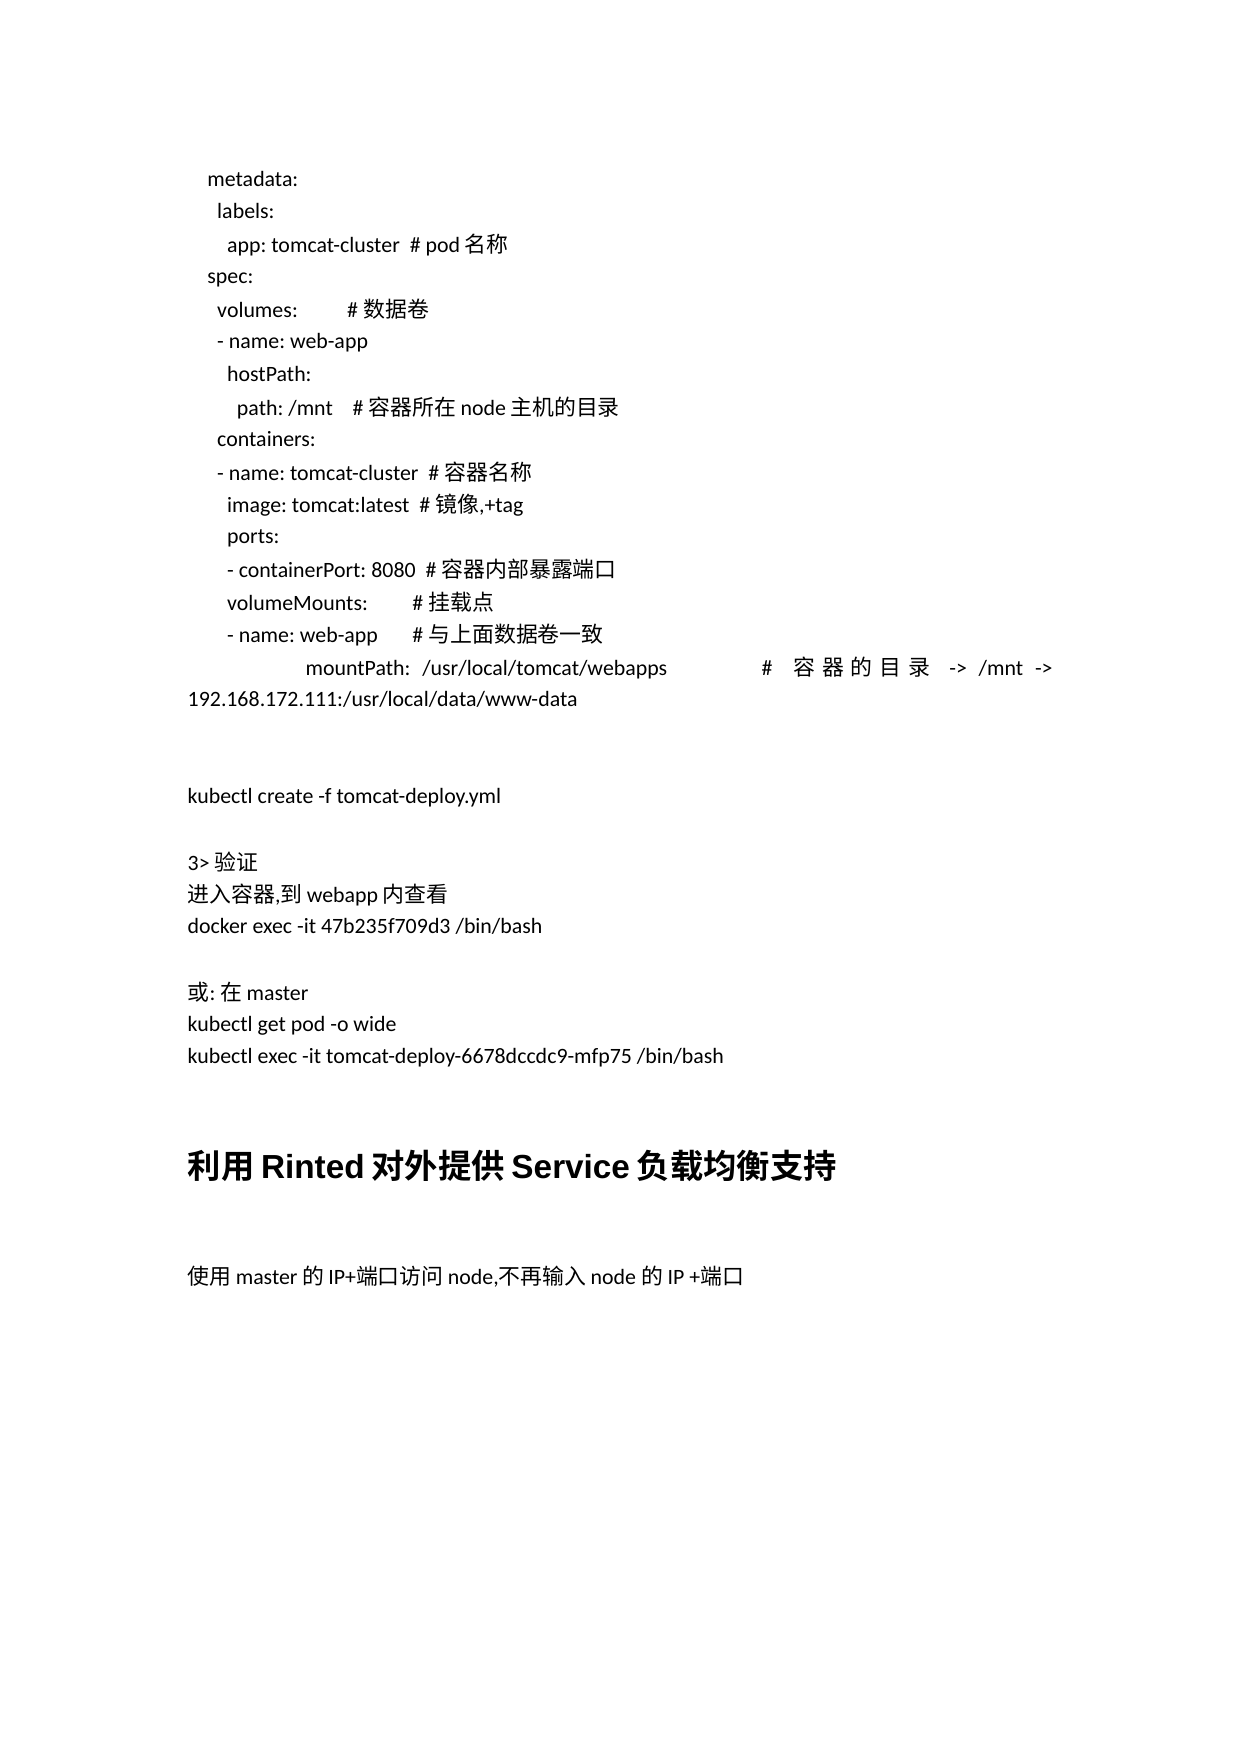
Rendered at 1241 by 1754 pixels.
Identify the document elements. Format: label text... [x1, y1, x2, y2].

text spec: [187, 259, 1053, 292]
text 使用master的IP+端口访问node,不再输入node 的 IP +端口 [187, 1258, 1053, 1291]
text 3> 验证 [187, 844, 1053, 877]
text kubectl get pod -o wide [187, 1007, 1053, 1039]
text kubectl exec -it tomcat-deploy-6678dccdc9-mfp75 /bin/bash [187, 1039, 1053, 1072]
text path: /mnt # 容器所在node主机的目录 [187, 389, 1053, 422]
text - name: web-app # 与上面数据卷一致 [187, 617, 1053, 649]
text kubectl create -f tomcat-deploy.yml [187, 779, 1053, 812]
text - name: tomcat-cluster # 容器名称 [187, 454, 1053, 487]
text containers: [187, 422, 1053, 454]
text - name: web-app [187, 324, 1053, 357]
text - containerPort: 8080 # 容器内部暴露端口 [187, 552, 1053, 584]
text mountPath: /usr/local/tomcat/webapps # 容器的目录 -> /mnt -> 192.168.172.111:/usr/local/data/www-data [187, 649, 1053, 714]
text image: tomcat:latest # 镜像,+tag [187, 487, 1053, 519]
text ports: [187, 519, 1053, 552]
text hostPath: [187, 357, 1053, 389]
text metadata: [187, 162, 1053, 194]
subtitle 利用Rinted对外提供Service负载均衡支持 [187, 1132, 1053, 1197]
text 或: 在master [187, 974, 1053, 1007]
text labels: [187, 194, 1053, 227]
text 进入容器,到webapp内查看 [187, 877, 1053, 909]
text volumes: # 数据卷 [187, 292, 1053, 324]
text volumeMounts: # 挂载点 [187, 584, 1053, 617]
text app: tomcat-cluster # pod名称 [187, 227, 1053, 259]
text docker exec -it 47b235f709d3 /bin/bash [187, 909, 1053, 942]
